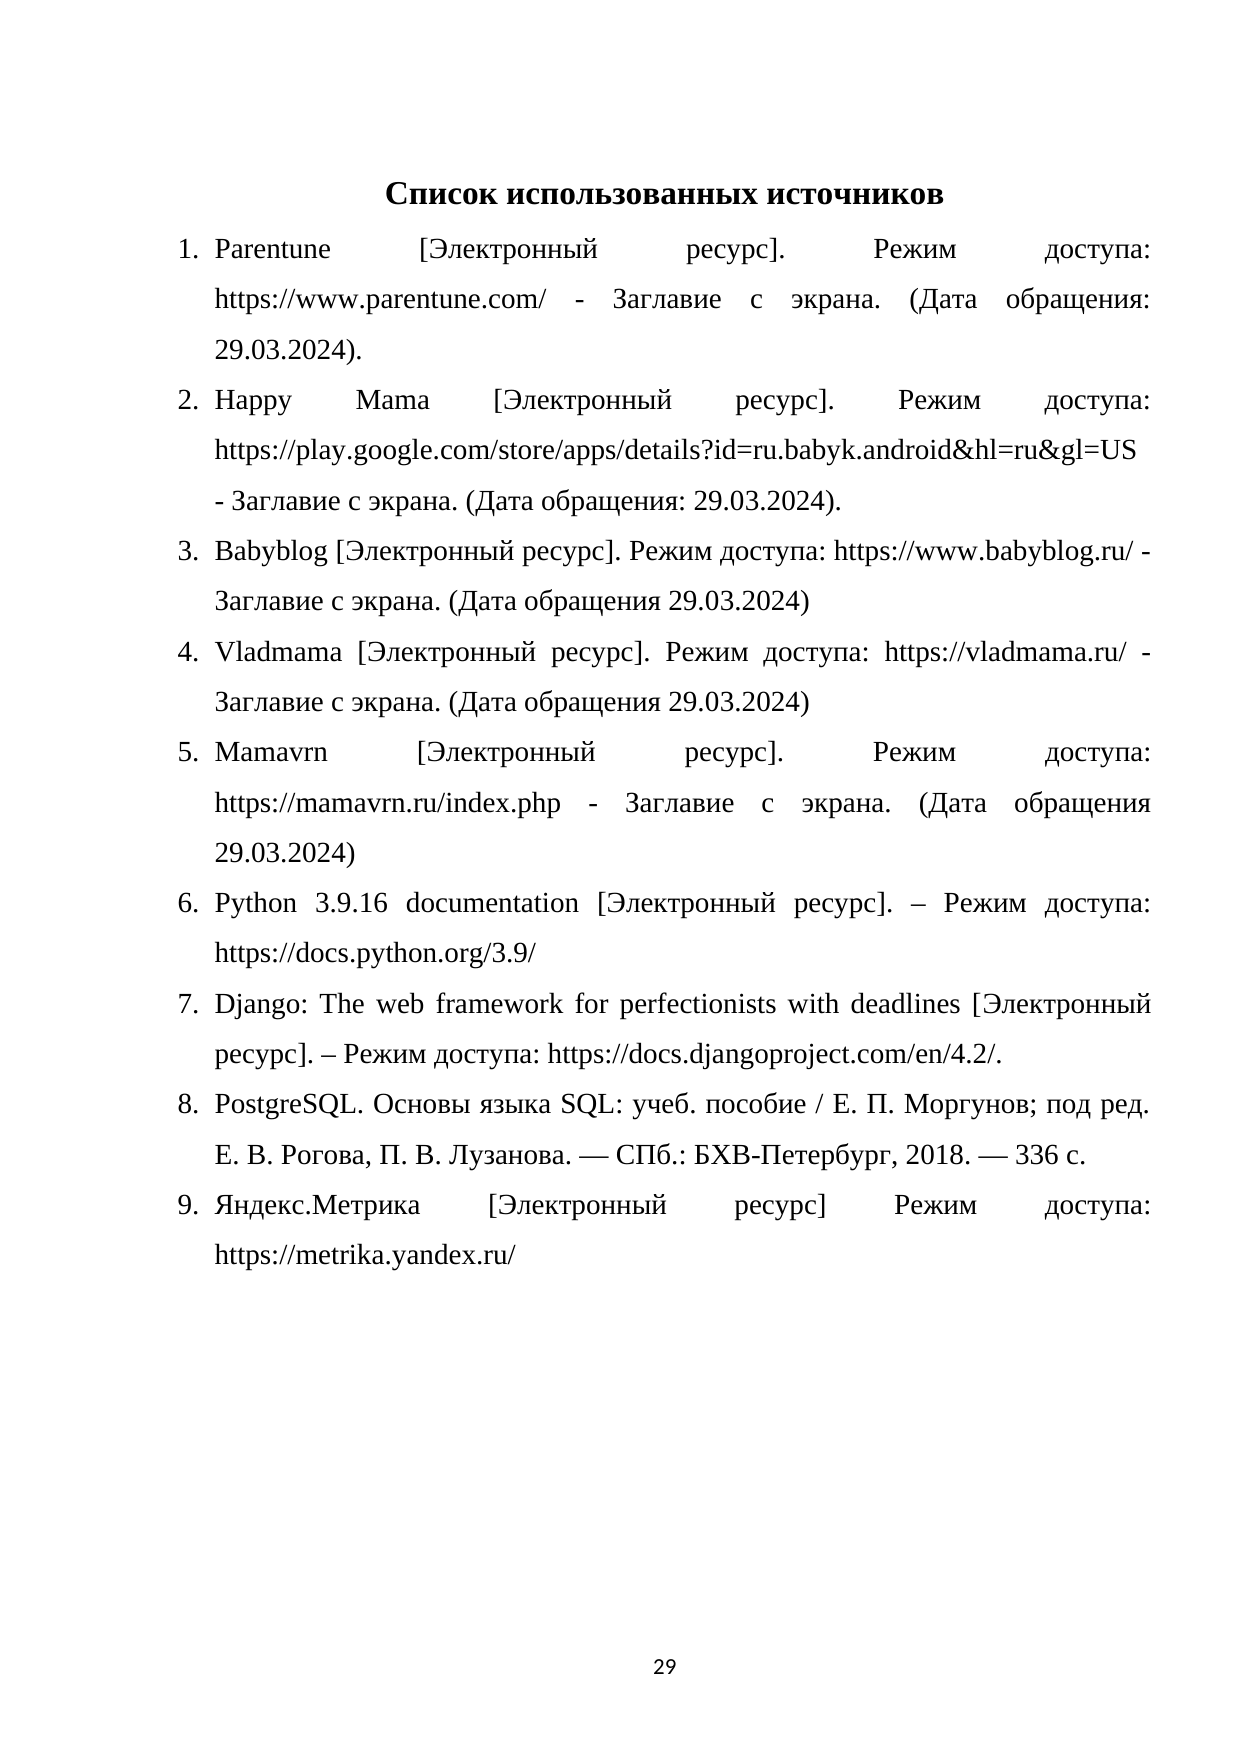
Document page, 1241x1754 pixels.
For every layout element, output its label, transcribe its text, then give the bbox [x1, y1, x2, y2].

text PostgreSQL. Основы языка SQL: учеб. пособие / Е. П. Моргунов; под ред. Е. В. Рогова, П. В. Лузанова. — СПб.: БХВ-Петербург, 2018. — 336 с. [177, 1087, 1152, 1170]
text Vladmama [Электронный ресурс]. Режим доступа: https://vladmama.ru/ - Заглавие с экрана. (Дата обращения 29.03.2024) [177, 634, 1152, 718]
text Список использованных источников [177, 173, 1152, 212]
text Django: The web framework for perfectionists with deadlines [Электронный ресурс]. – Режим доступа: https://docs.djangoproject.com/en/4.2/. [177, 986, 1152, 1070]
text Happy Mama [Электронный ресурс]. Режим доступа: https://play.google.com/store/apps/details?id=ru.babyk.android&hl=ru&gl=US - Заглавие с экрана. (Дата обращения: 29.03.2024). [177, 382, 1152, 516]
text Babyblog [Электронный ресурс]. Режим доступа: https://www.babyblog.ru/ - Заглавие с экрана. (Дата обращения 29.03.2024) [177, 533, 1152, 617]
text Python 3.9.16 documentation [Электронный ресурс]. – Режим доступа: https://docs.python.org/3.9/ [177, 885, 1152, 969]
text Яндекс.Метрика [Электронный ресурс] Режим доступа: https://metrika.yandex.ru/ [177, 1187, 1152, 1271]
text Mamavrn [Электронный ресурс]. Режим доступа: https://mamavrn.ru/index.php - Заглавие с экрана. (Дата обращения 29.03.2024) [177, 734, 1152, 868]
text Parentune [Электронный ресурс]. Режим доступа: https://www.parentune.com/ - Заглавие с экрана. (Дата обращения: 29.03.2024). [177, 231, 1152, 365]
